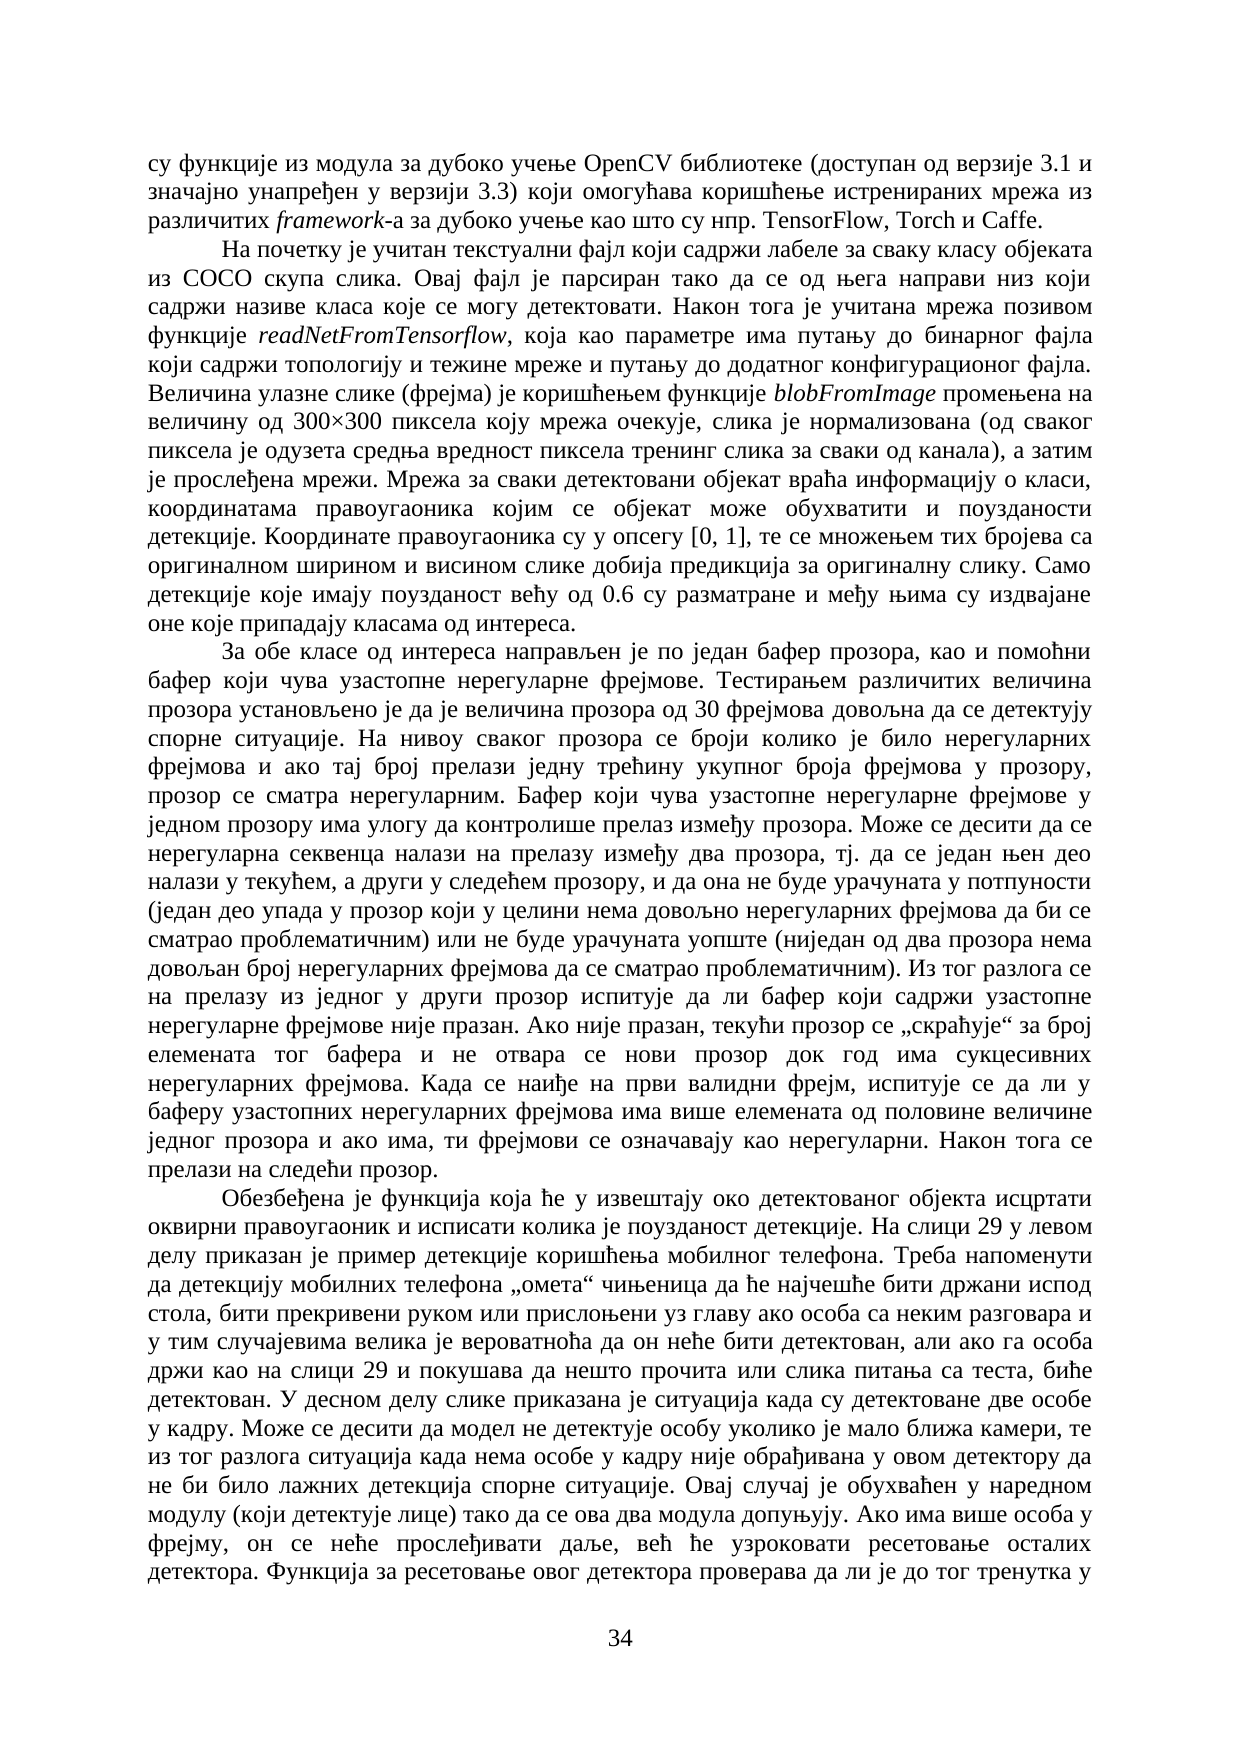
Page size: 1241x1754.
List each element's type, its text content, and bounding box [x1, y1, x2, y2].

text За обе класе од интереса направљен је по један бафер прозора, као и помоћни бафер који чува узастопне нерегуларне фрејмове. Тестирањем различитих величина прозора установљено је да је величина прозора од 30 фрејмова довољна да се детектују спорне ситуације. На нивоу сваког прозора се броји колико је било нерегуларних фрејмова и ако тај број прелази једну трећину укупног броја фрејмова у прозору, прозор се сматра нерегуларним. Бафер који чува узастопне нерегуларне фрејмове у једном прозору има улогу да контролише прелаз између прозора. Може се десити да се нерегуларна секвенца налази на прелазу између два прозора, тј. да се један њен део налази у текућем, а други у следећем прозору, и да она не буде урачуната у потпуности (један део упада у прозор који у целини нема довољно нерегуларних фрејмова да би се сматрао проблематичним) или не буде урачуната уопште (ниједан од два прозора нема довољан број нерегуларних фрејмова да се сматрао проблематичним). Из тог разлога се на прелазу из једног у други прозор испитује да ли бафер који садржи узастопне нерегуларне фрејмове није празан. Ако није празан, текући прозор се „скраћује“ за број елемената тог бафера и не отвара се нови прозор док год има сукцесивних нерегуларних фрејмова. Када се наиђе на први валидни фрејм, испитује се да ли у баферу узастопних нерегуларних фрејмова има више елемената од половине величине једног прозора и ако има, ти фрејмови се означавају као нерегуларни. Након тога се прелази на следећи прозор. [148, 636, 1093, 1183]
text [148, 1183, 1093, 1585]
text На почетку је учитан текстуални фајл који садржи лабеле за сваку класу објеката из COCO скупа слика. Овај фајл је парсиран тако да се од њега направи низ који садржи називе класа које се могу детектовати. Након тога је учитана мрежа позивом функције readNetFromTensorflow, која као параметре има путању до бинарног фајла који садржи топологију и тежине мреже и путању до додатног конфигурационог фајла. Величина улазне слике (фрејма) је коришћењем функције blobFromImage промењена на величину од 300×300 пиксела коју мрежа очекује, слика је нормализована (од сваког пиксела је одузета средња вредност пиксела тренинг слика за сваки од канала), а затим је прослеђена мрежи. Мрежа за сваки детектовани објекат враћа информацију о класи, координатама правоугаоника којим се објекат може обухватити и поузданости детекције. Координате правоугаоника су у опсегу [0, 1], те се множењем тих бројева са оригиналном ширином и висином слике добија предикција за оригиналну слику. Само детекције које имају поузданост већу од 0.6 су разматране и међу њима су издвајане оне које припадају класама од интереса. [148, 234, 1093, 636]
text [148, 148, 1093, 234]
